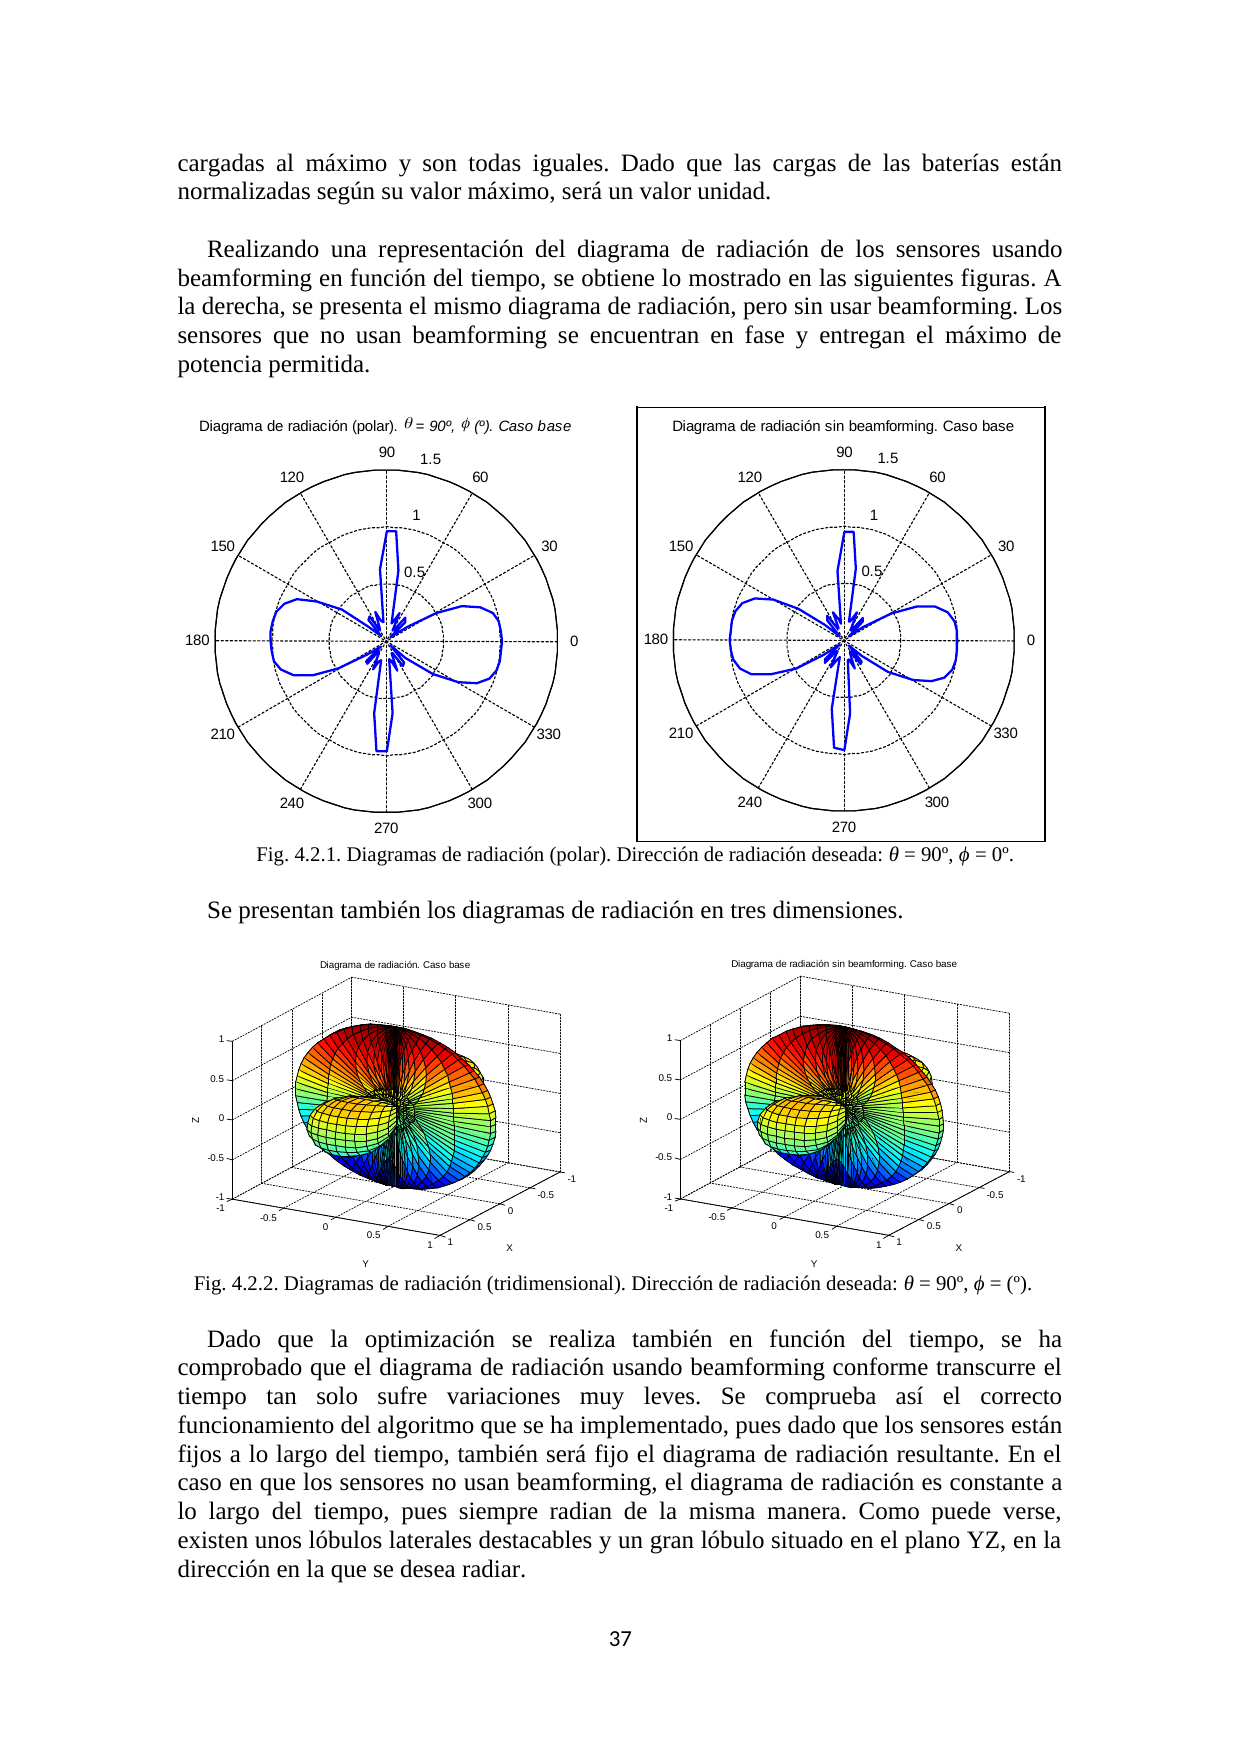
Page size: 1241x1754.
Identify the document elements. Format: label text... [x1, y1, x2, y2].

text Fig. 4.2.1. Diagramas de radiación (polar). Dirección de radiación deseada: θ = 90º, ϕ = 0º. [177, 842, 1063, 866]
text Se presentan también los diagramas de radiación en tres dimensiones. [177, 895, 1063, 924]
text Dado que la optimización se realiza también en función del tiempo, se ha comprobado que el diagrama de radiación usando beamforming conforme transcurre el tiempo tan solo sufre variaciones muy leves. Se comprueba así el correcto funcionamiento del algoritmo que se ha implementado, pues dado que los sensores están fijos a lo largo del tiempo, también será fijo el diagrama de radiación resultante. En el caso en que los sensores no usan beamforming, el diagrama de radiación es constante a lo largo del tiempo, pues siempre radian de la misma manera. Como puede verse, existen unos lóbulos laterales destacables y un gran lóbulo situado en el plano YZ, en la dirección en la que se desea radiar. [177, 1324, 1063, 1582]
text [177, 148, 1063, 205]
text Realizando una representación del diagrama de radiación de los sensores usando beamforming en función del tiempo, se obtiene lo mostrado en las siguientes figuras. A la derecha, se presenta el mismo diagrama de radiación, pero sin usar beamforming. Los sensores que no usan beamforming se encuentran en fase y entregan el máximo de potencia permitida. [177, 234, 1063, 378]
text Fig. 4.2.2. Diagramas de radiación (tridimensional). Dirección de radiación deseada: θ = 90º, ϕ = (º). [0, 1271, 1226, 1295]
